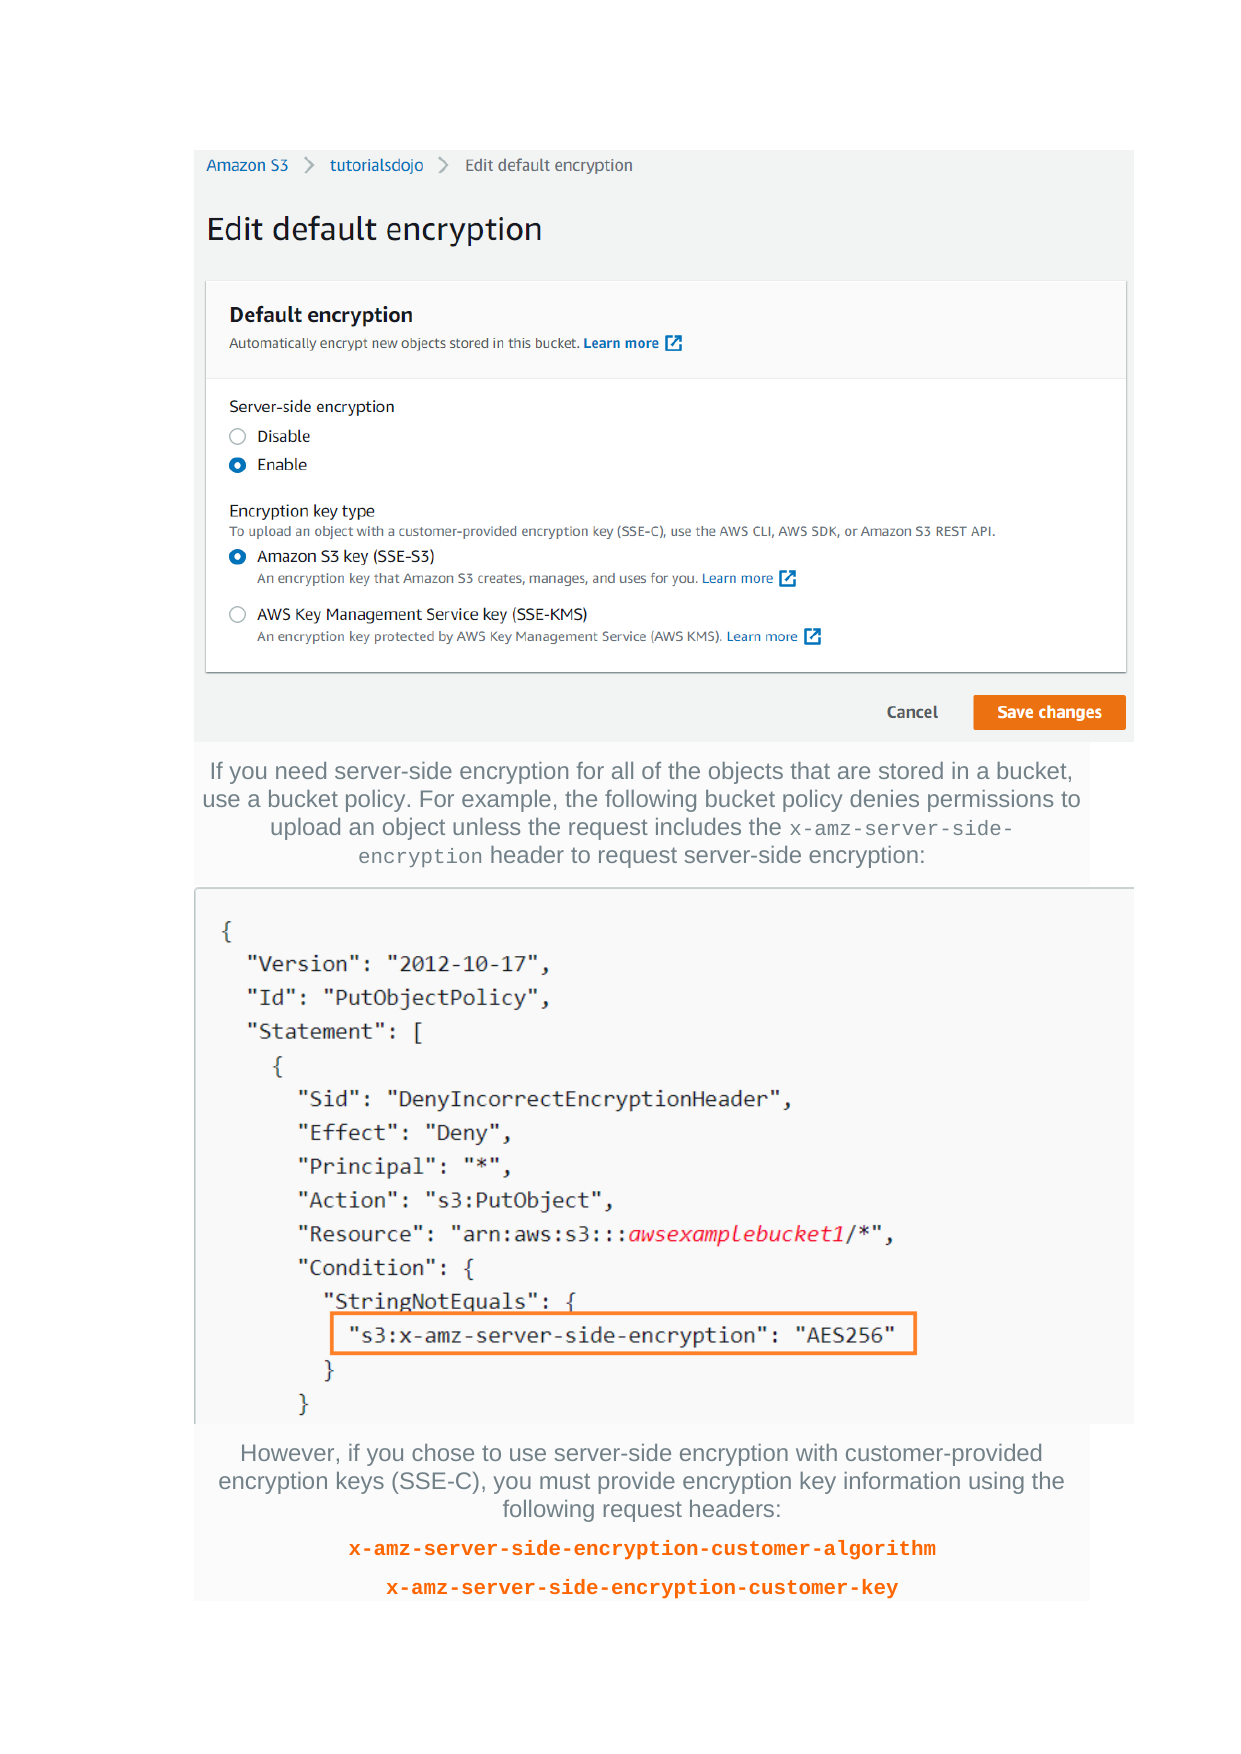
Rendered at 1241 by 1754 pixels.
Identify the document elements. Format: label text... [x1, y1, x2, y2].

text x-amz-server-side​-encryption​-customer-algorithm [194, 1538, 1090, 1561]
text However, if you chose to use server-side encryption with customer-provided encryption keys (SSE-C), you must provide encryption key information using the following request headers: [194, 1439, 1090, 1522]
text x-amz-server-side​-encryption​-customer-key [194, 1577, 1090, 1601]
picture [193, 885, 1134, 1424]
text If you need server-side encryption for all of the objects that are stored in a bucket, use a bucket policy. For example, the following bucket policy denies permissions to upload an object unless the request includes the x-amz-server-side-encryption header to request server-side encryption: [194, 757, 1090, 870]
picture [193, 150, 1134, 742]
